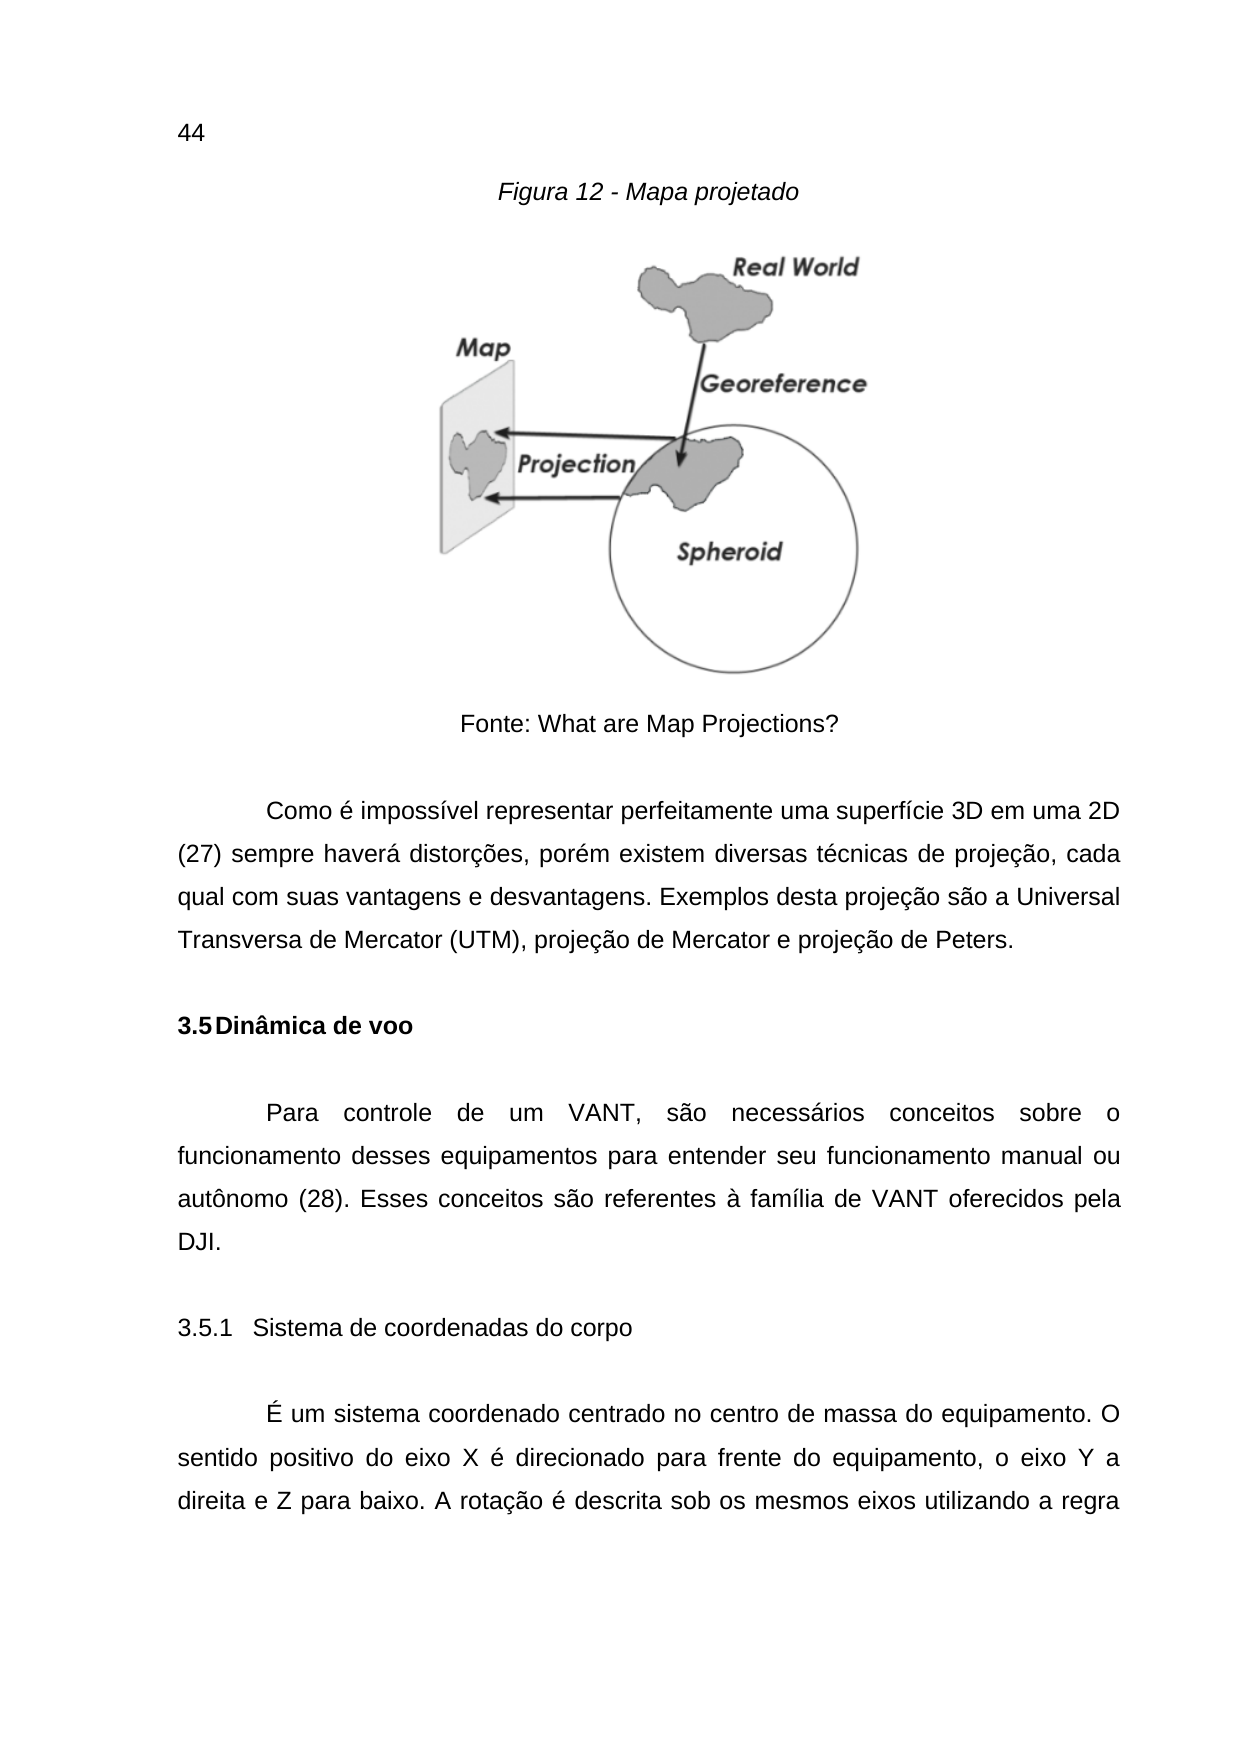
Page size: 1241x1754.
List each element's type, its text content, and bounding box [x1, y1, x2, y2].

text Como é impossível representar perfeitamente uma superfície 3D em uma 2D sempre haverá distorções, porém existem diversas técnicas de projeção, cada qual com suas vantagens e desvantagens. Exemplos desta projeção são a Universal Transversa de Mercator (UTM), projeção de Mercator e projeção de Peters. [177, 796, 1122, 954]
subtitle Dinâmica de voo [177, 1011, 1122, 1040]
text Para controle de um VANT, são necessários conceitos sobre o funcionamento desses equipamentos para entender seu funcionamento manual ou autônomo. Esses conceitos são referentes à família de VANT oferecidos pela DJI. [177, 1098, 1122, 1256]
subtitle Sistema de coordenadas do corpo [177, 1313, 1122, 1342]
text Figura 12 - Mapa projetado [177, 177, 1122, 206]
picture [396, 220, 903, 696]
text Fonte: What are Map Projections? [177, 709, 1122, 738]
